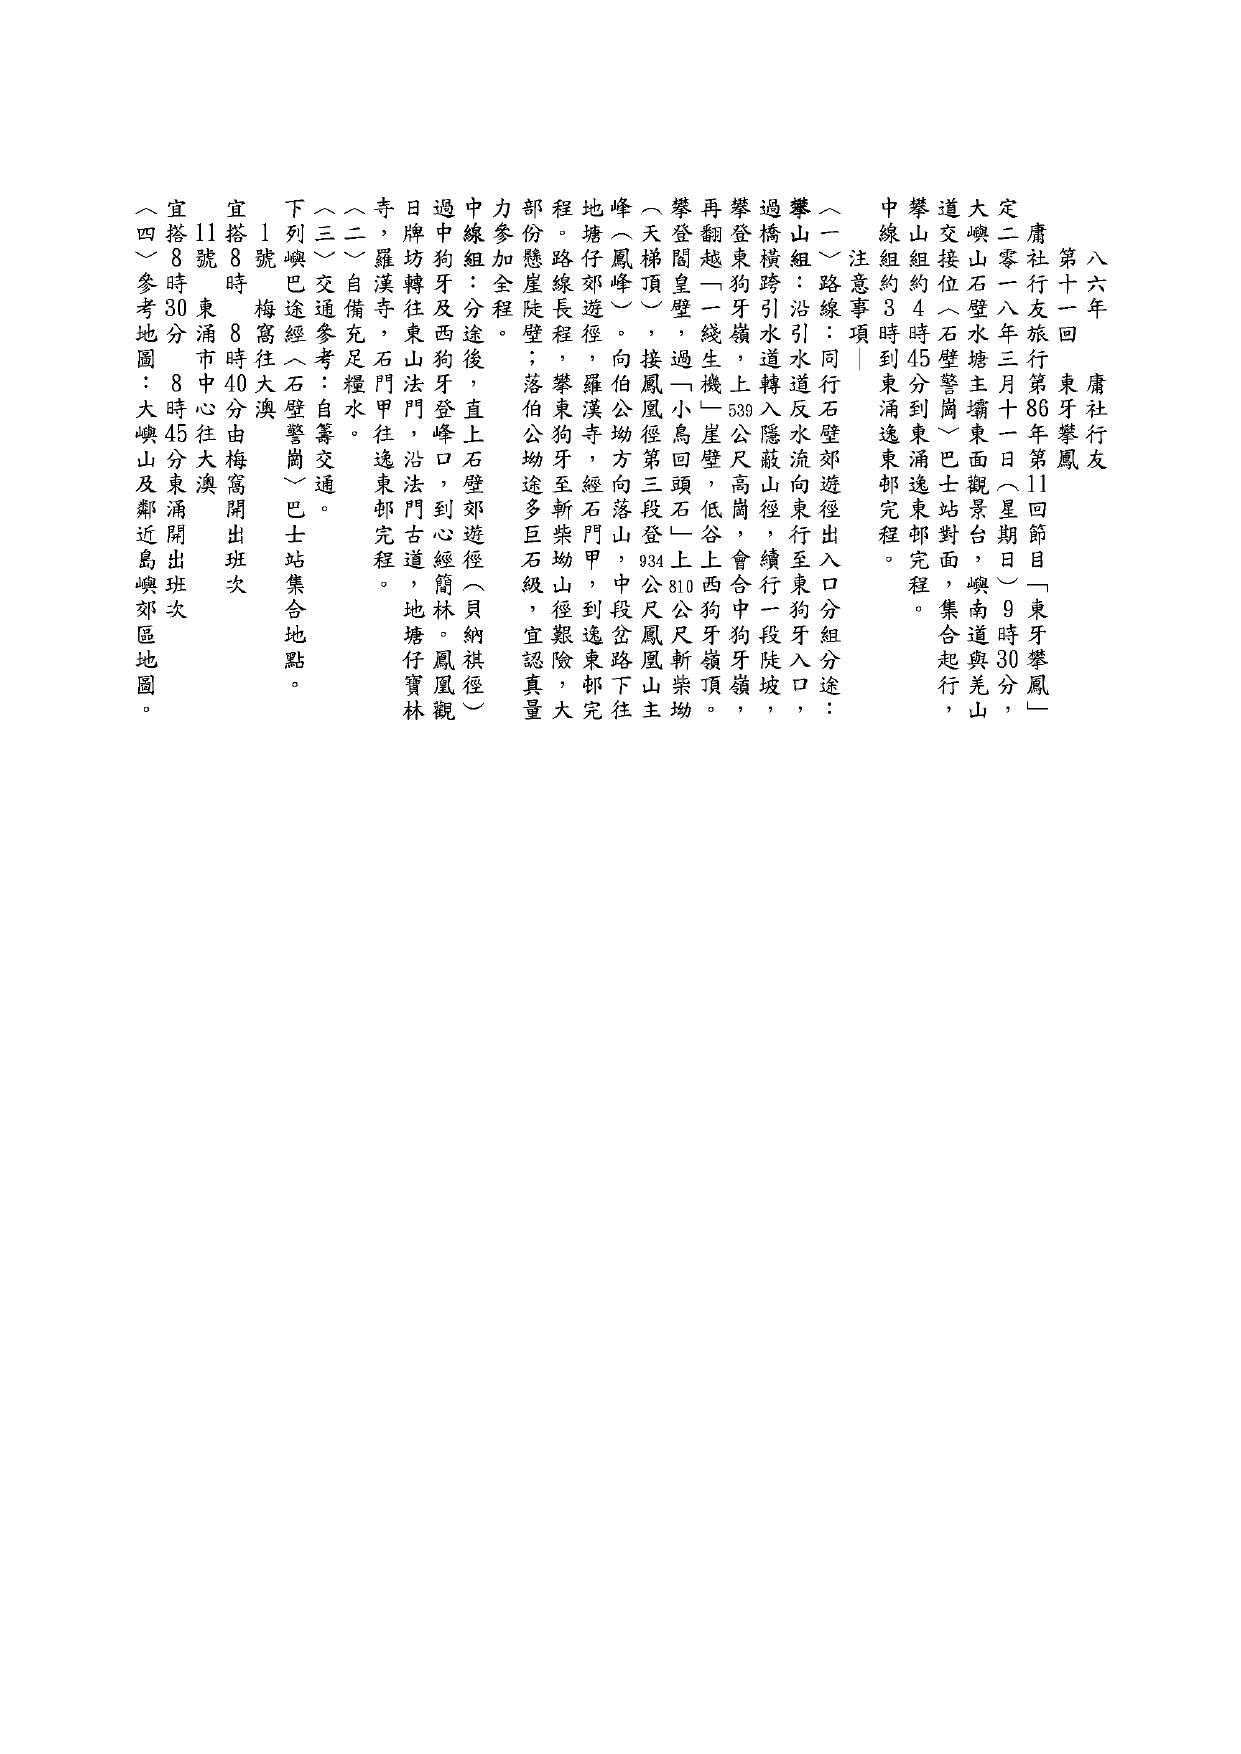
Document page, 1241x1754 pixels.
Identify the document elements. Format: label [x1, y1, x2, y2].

picture [75, 75, 1166, 847]
